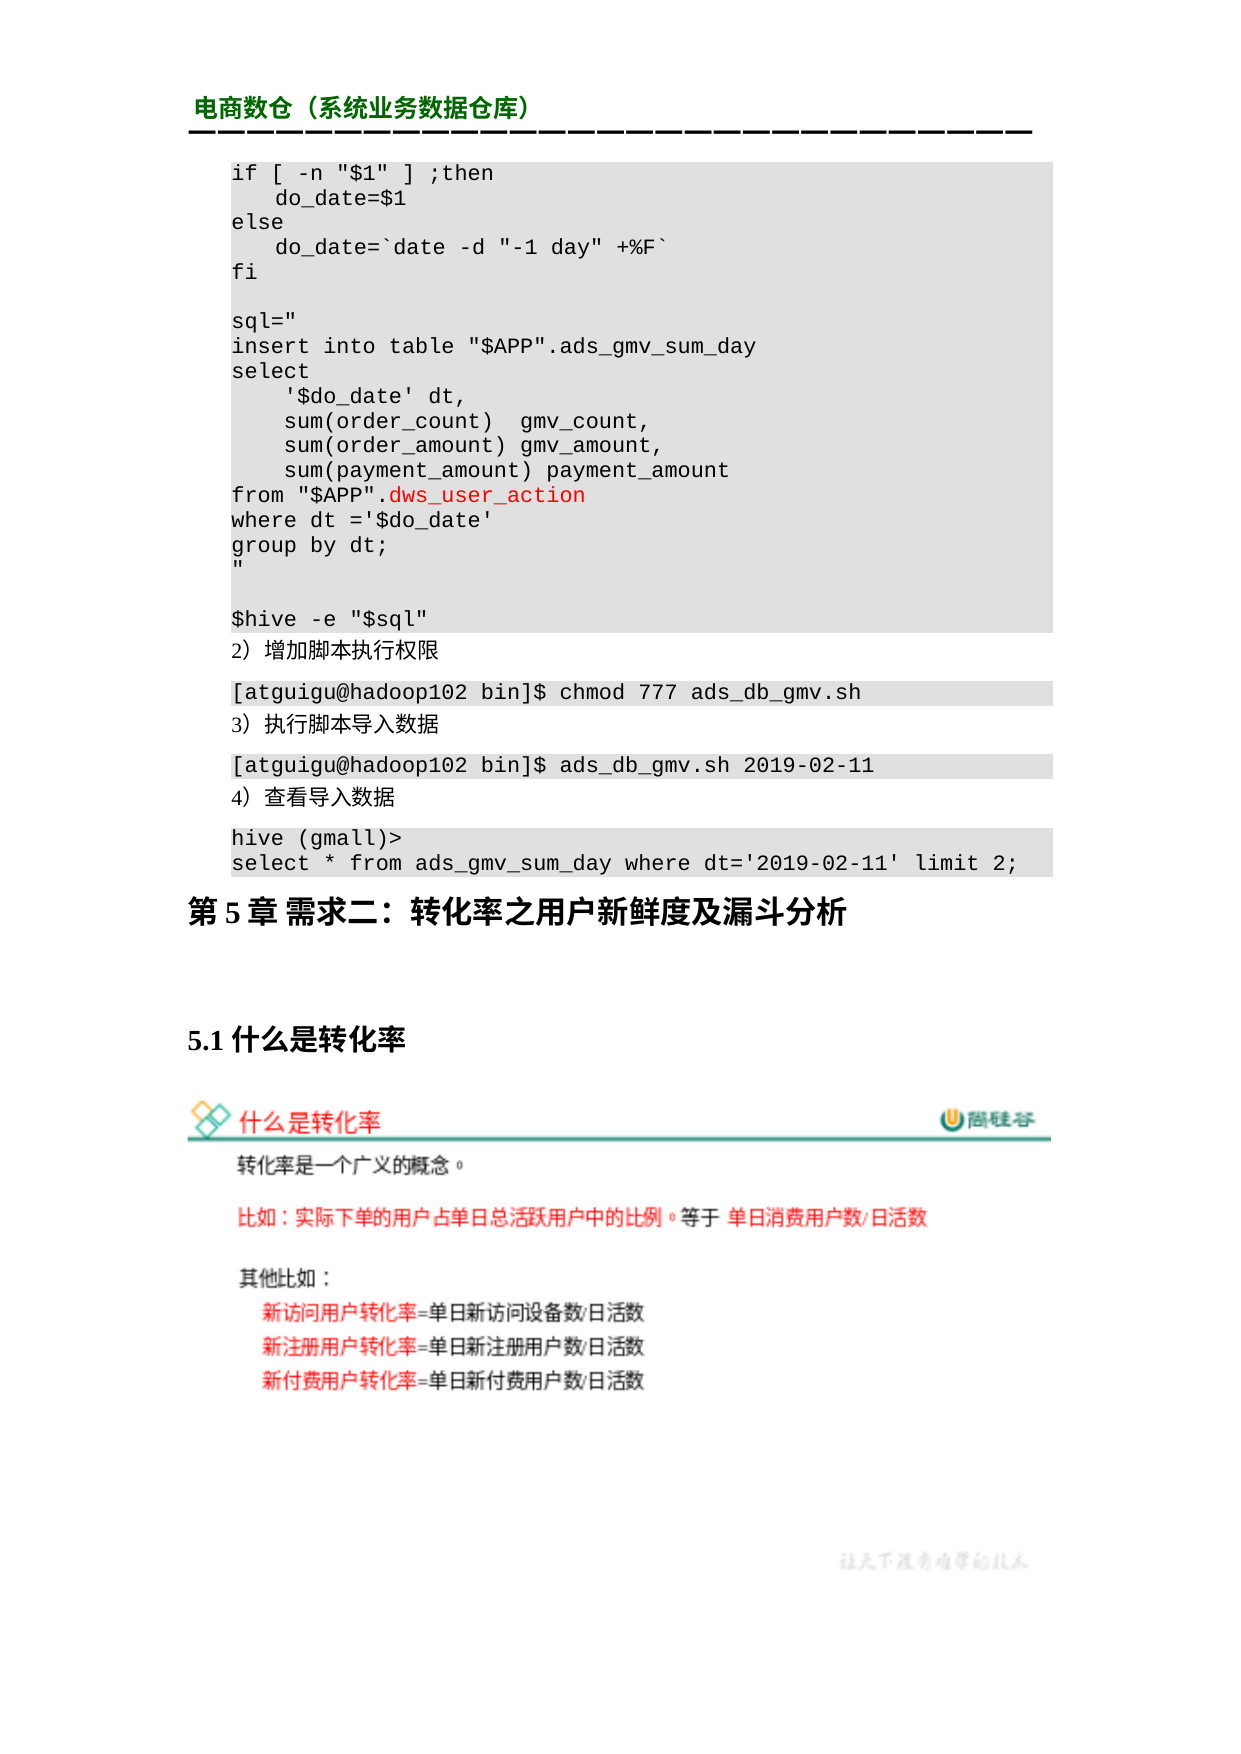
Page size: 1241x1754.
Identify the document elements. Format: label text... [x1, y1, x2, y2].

text select * from ads_gmv_sum_day where dt='2019-02-11' limit 2; [231, 852, 1053, 877]
text 2）增加脚本执行权限 [187, 633, 1053, 666]
subtitle 5.1 什么是转化率 [187, 1005, 1053, 1070]
text sum(order_count) gmv_count, [231, 410, 1053, 435]
text do_date=$1 [231, 187, 1053, 212]
subtitle 第5章 需求二：转化率之用户新鲜度及漏斗分析 [187, 877, 1053, 942]
text 4）查看导入数据 [187, 779, 1053, 812]
text where dt ='$do_date' [231, 509, 1053, 534]
text from "$APP".dws_user_action [231, 484, 1053, 509]
text else [231, 212, 1053, 236]
text sql=" [231, 311, 1053, 336]
text group by dt; [231, 534, 1053, 559]
text sum(payment_amount) payment_amount [231, 459, 1053, 484]
text sum(order_amount) gmv_amount, [231, 435, 1053, 459]
text [atguigu@hadoop102 bin]$ ads_db_gmv.sh 2019-02-11 [231, 754, 1053, 779]
text $hive -e "$sql" [231, 608, 1053, 633]
text [atguigu@hadoop102 bin]$ chmod 777 ads_db_gmv.sh [231, 681, 1053, 706]
text if [ -n "$1" ] ;then [231, 162, 1053, 187]
text 3）执行脚本导入数据 [187, 706, 1053, 739]
text do_date=`date -d "-1 day" +%F` [231, 236, 1053, 261]
text insert into table "$APP".ads_gmv_sum_day [231, 336, 1053, 360]
text select [231, 360, 1053, 385]
text hive (gmall)> [231, 828, 1053, 852]
text fi [231, 261, 1053, 286]
text '$do_date' dt, [231, 385, 1053, 410]
text " [231, 559, 1053, 583]
